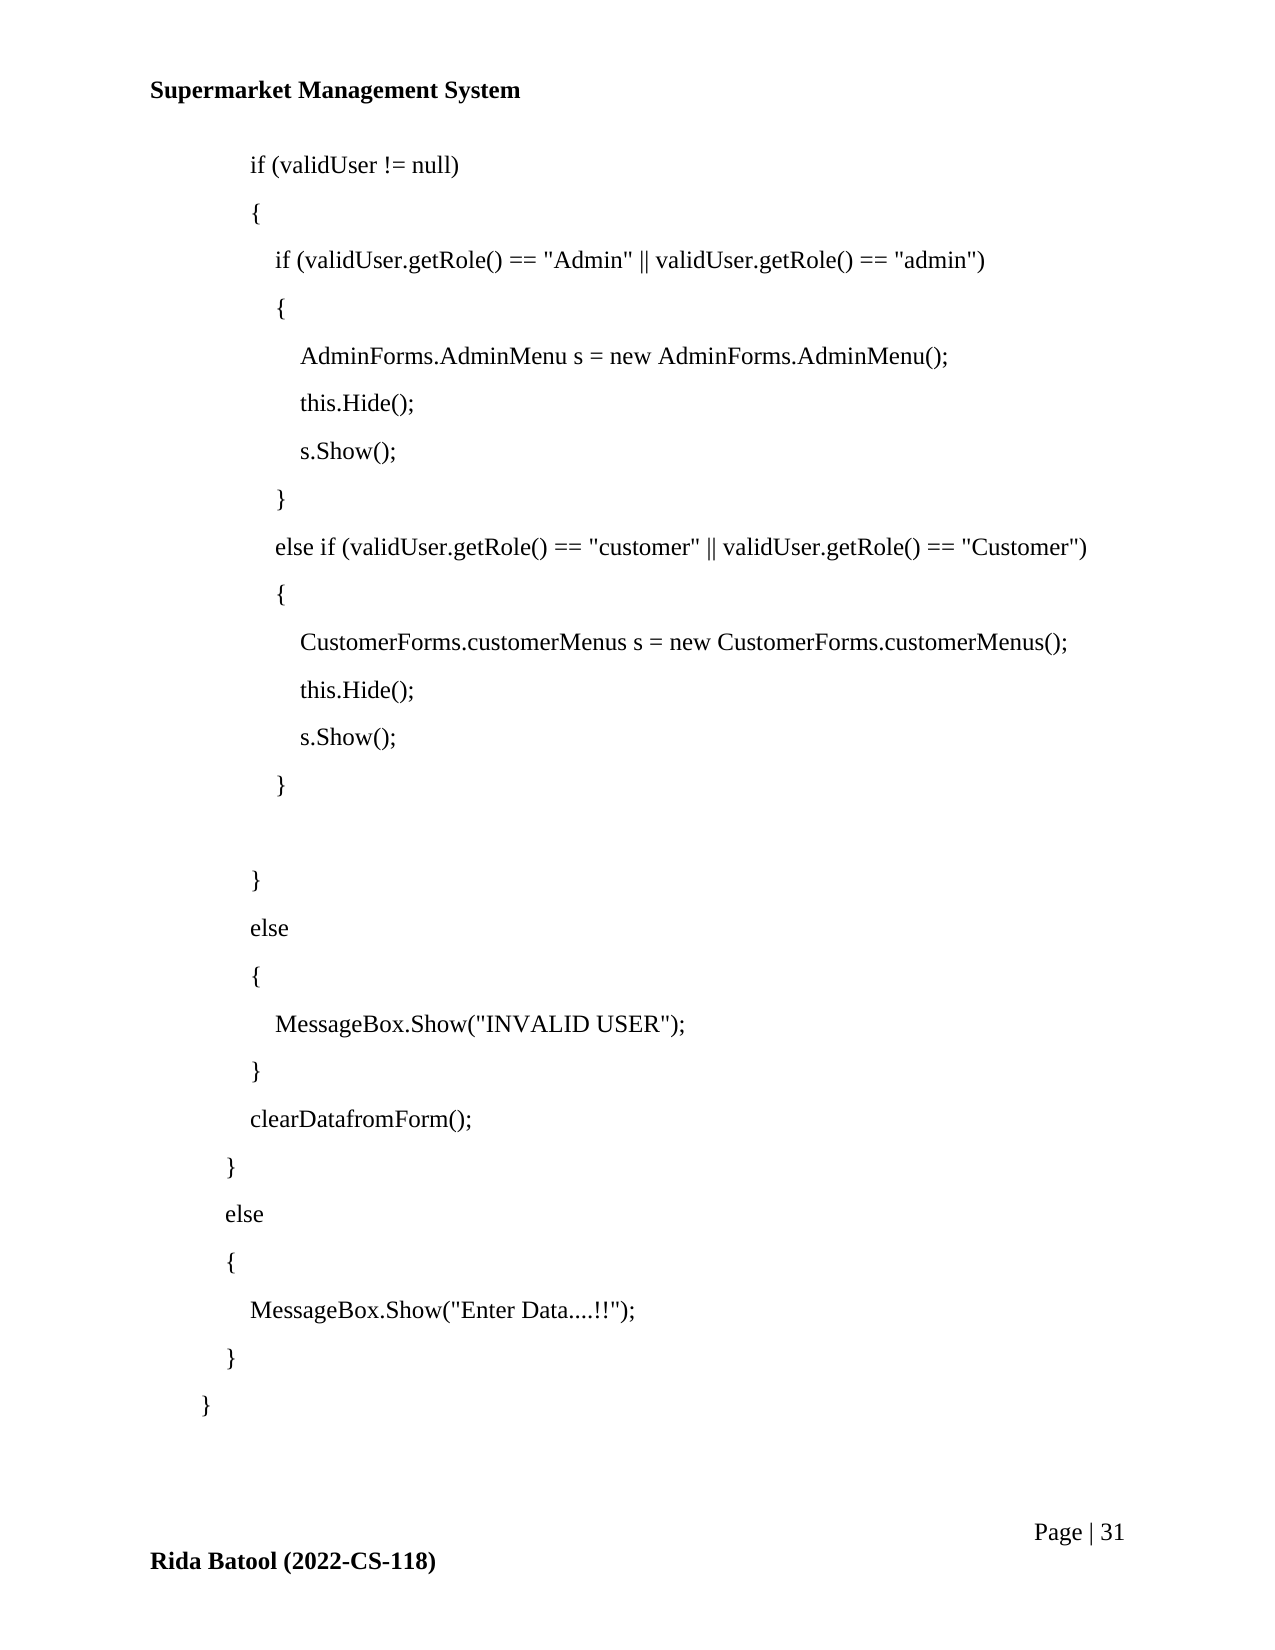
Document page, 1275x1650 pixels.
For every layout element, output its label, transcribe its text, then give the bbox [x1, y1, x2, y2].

text if (validUser.getRole() == "Admin" || validUser.getRole() == "admin") [150, 245, 1125, 274]
text this.Hide(); [150, 388, 1125, 417]
text if (validUser != null) [150, 150, 1125, 179]
text { [150, 1247, 1125, 1276]
text } [150, 1056, 1125, 1085]
text { [150, 579, 1125, 608]
text } [150, 1343, 1125, 1371]
text { [150, 293, 1125, 322]
text } [150, 484, 1125, 513]
text { [150, 961, 1125, 990]
text this.Hide(); [150, 675, 1125, 703]
text s.Show(); [150, 722, 1125, 751]
text CustomerForms.customerMenus s = new CustomerForms.customerMenus(); [150, 627, 1125, 656]
text MessageBox.Show("Enter Data....!!"); [150, 1295, 1125, 1324]
text MessageBox.Show("INVALID USER"); [150, 1009, 1125, 1037]
text s.Show(); [150, 436, 1125, 465]
text } [150, 1152, 1125, 1181]
text { [150, 198, 1125, 226]
text else [150, 913, 1125, 942]
text else if (validUser.getRole() == "customer" || validUser.getRole() == "Customer") [150, 532, 1125, 560]
text } [150, 866, 1125, 894]
text else [150, 1199, 1125, 1228]
text clearDatafromForm(); [150, 1104, 1125, 1133]
text } [150, 770, 1125, 799]
text AdminForms.AdminMenu s = new AdminForms.AdminMenu(); [150, 341, 1125, 369]
text } [150, 1390, 1125, 1419]
